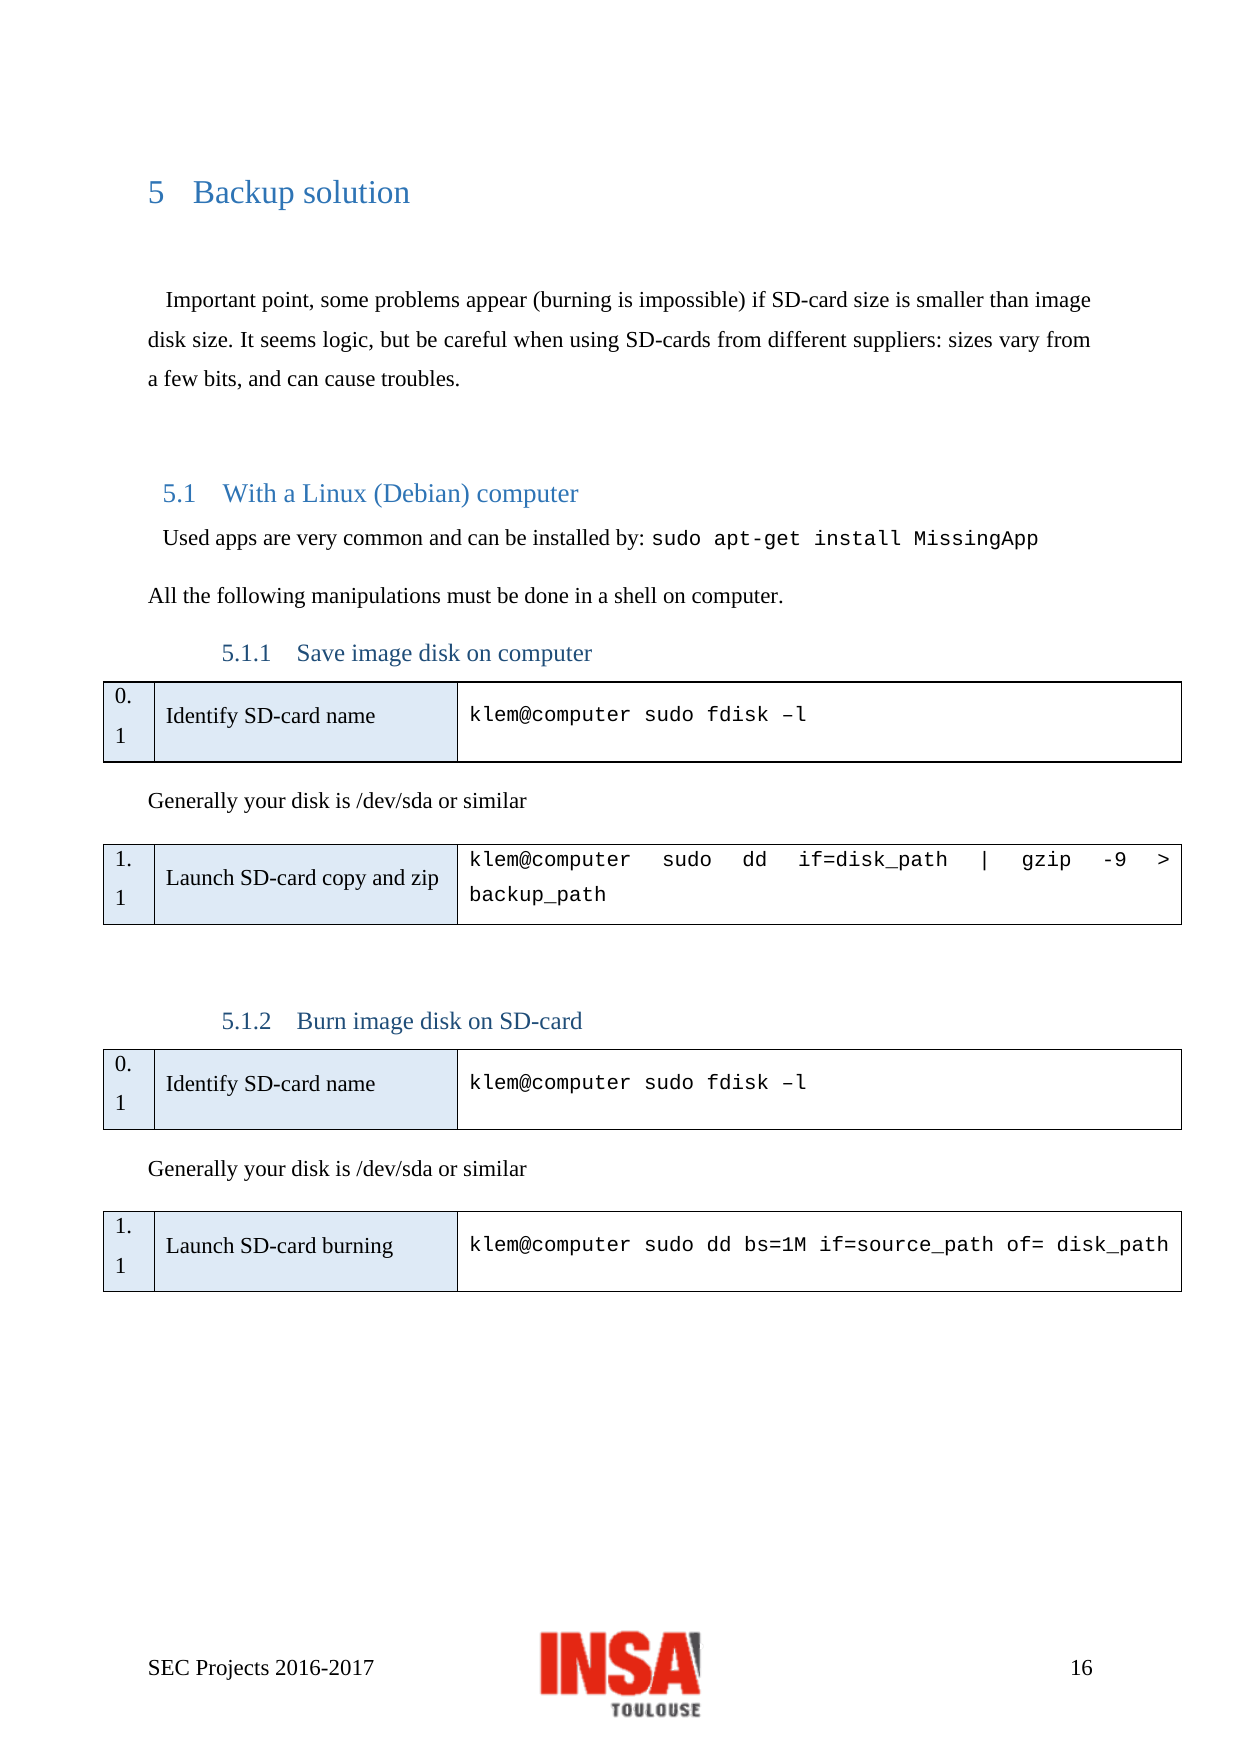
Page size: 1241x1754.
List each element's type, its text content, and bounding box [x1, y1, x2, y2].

table_header 0.1 [104, 1050, 154, 1129]
table_header klem@computer sudo dd if=disk_path | gzip -9 > backup_path [458, 845, 1181, 924]
text Used apps are very common and can be installed by: sudo apt-get install MissingApp [148, 524, 1093, 552]
text Important point, some problems appear (burning is impossible) if SD-card size is smaller than image disk size. It seems logic, but be careful when using SD-cards from different suppliers: sizes vary from a few bits, and can cause troubles. [148, 286, 1093, 392]
table_header Identify SD-card name [155, 1050, 457, 1129]
table_header klem@computer sudo dd bs=1M if=source_path of= disk_path [458, 1212, 1181, 1291]
table_header 1.1 [104, 845, 154, 924]
table_header Identify SD-card name [155, 683, 457, 761]
table_header klem@computer sudo fdisk –l [458, 683, 1181, 761]
subtitle Save image disk on computer [221, 638, 1093, 667]
text All the following manipulations must be done in a shell on computer. [148, 582, 1093, 608]
table_header 1.1 [104, 1212, 154, 1291]
text Generally your disk is /dev/sda or similar [148, 1155, 1093, 1181]
subtitle With a Linux (Debian) computer [162, 477, 1093, 509]
picture [521, 1589, 720, 1754]
table_header klem@computer sudo fdisk –l [458, 1050, 1181, 1129]
table_header Launch SD-card burning [155, 1212, 457, 1291]
subtitle Burn image disk on SD-card [221, 1006, 1093, 1034]
subtitle Backup solution [148, 173, 1093, 211]
text Generally your disk is /dev/sda or similar [148, 787, 1093, 814]
table_header 0.1 [104, 683, 154, 761]
table_header Launch SD-card copy and zip [155, 845, 457, 924]
